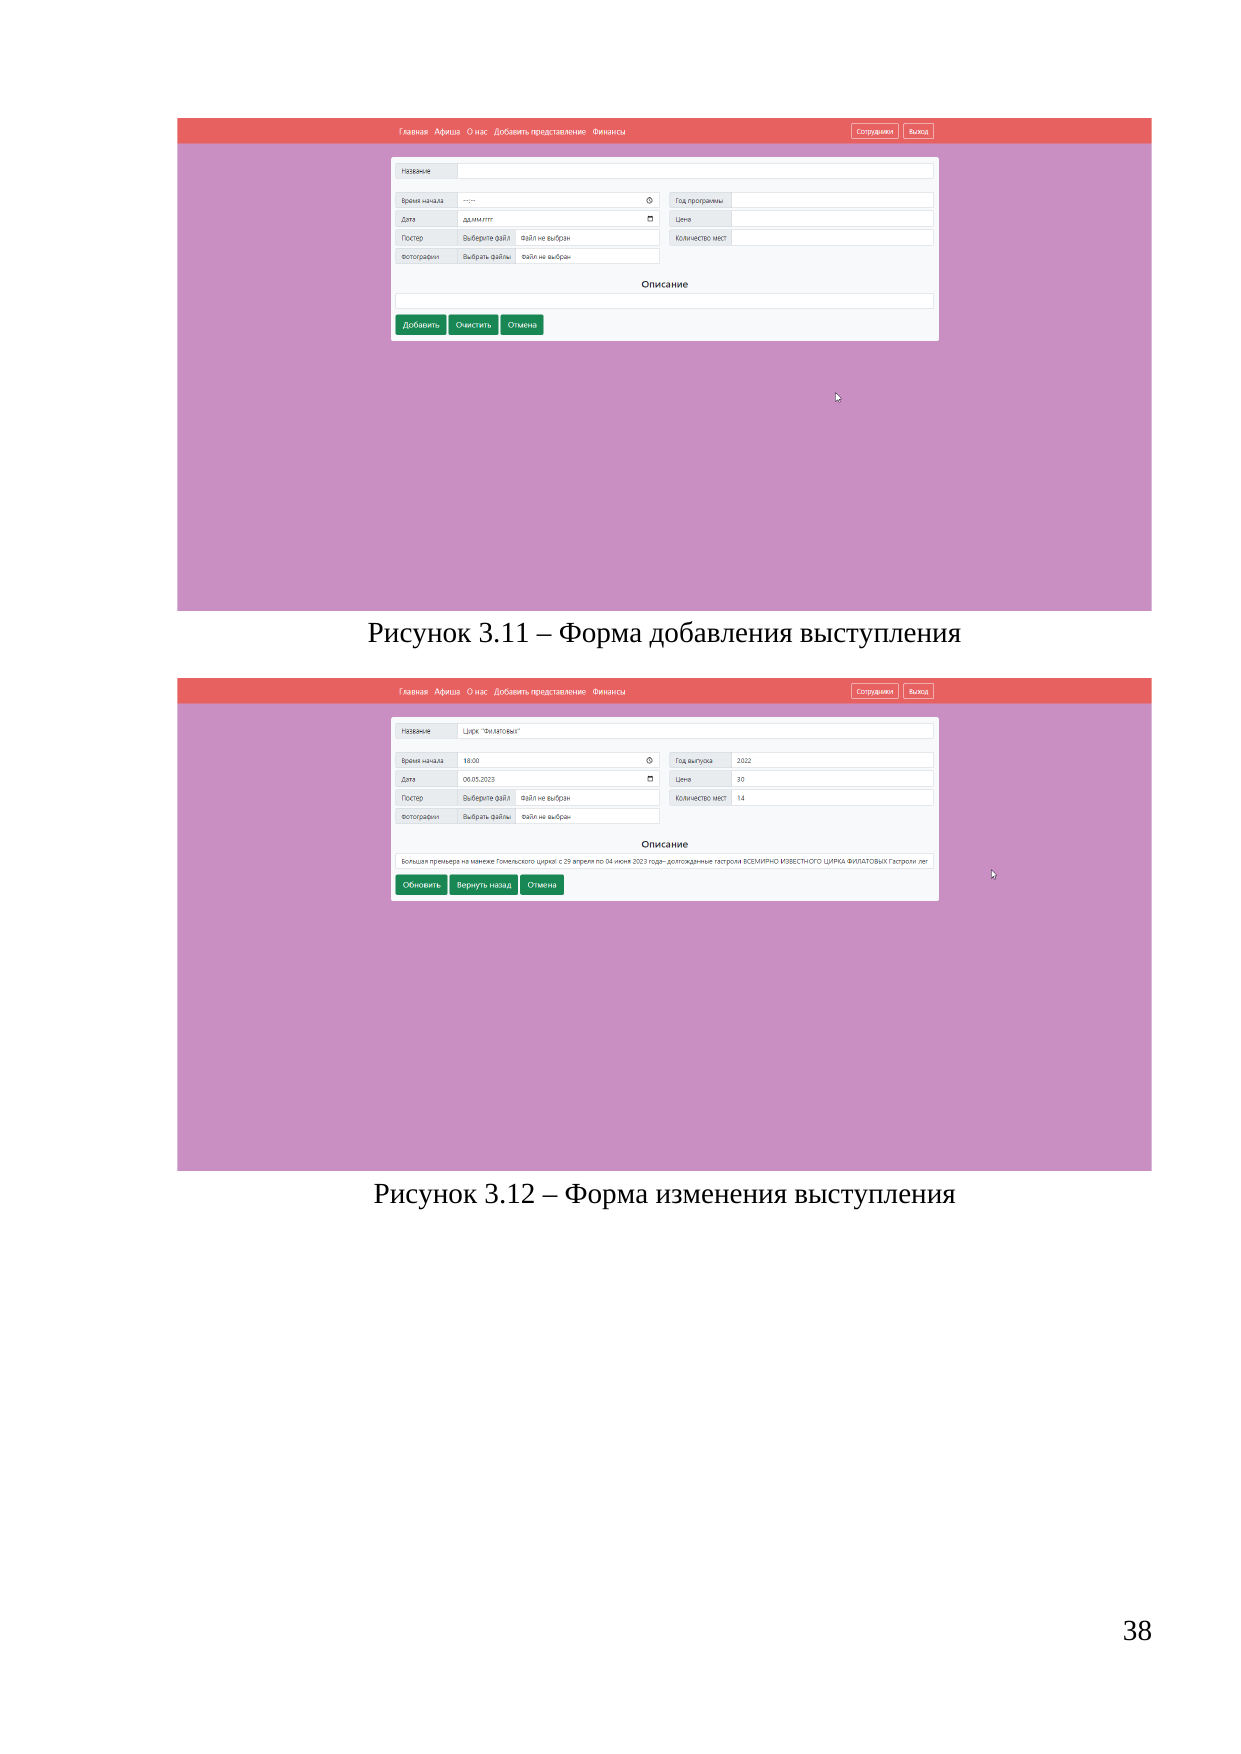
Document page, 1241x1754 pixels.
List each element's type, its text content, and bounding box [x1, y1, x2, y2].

text Рисунок 3.12 – Форма изменения выступления [177, 1176, 1152, 1209]
text Рисунок 3.11 – Форма добавления выступления [177, 615, 1152, 649]
picture [177, 118, 1152, 611]
picture [177, 678, 1152, 1171]
